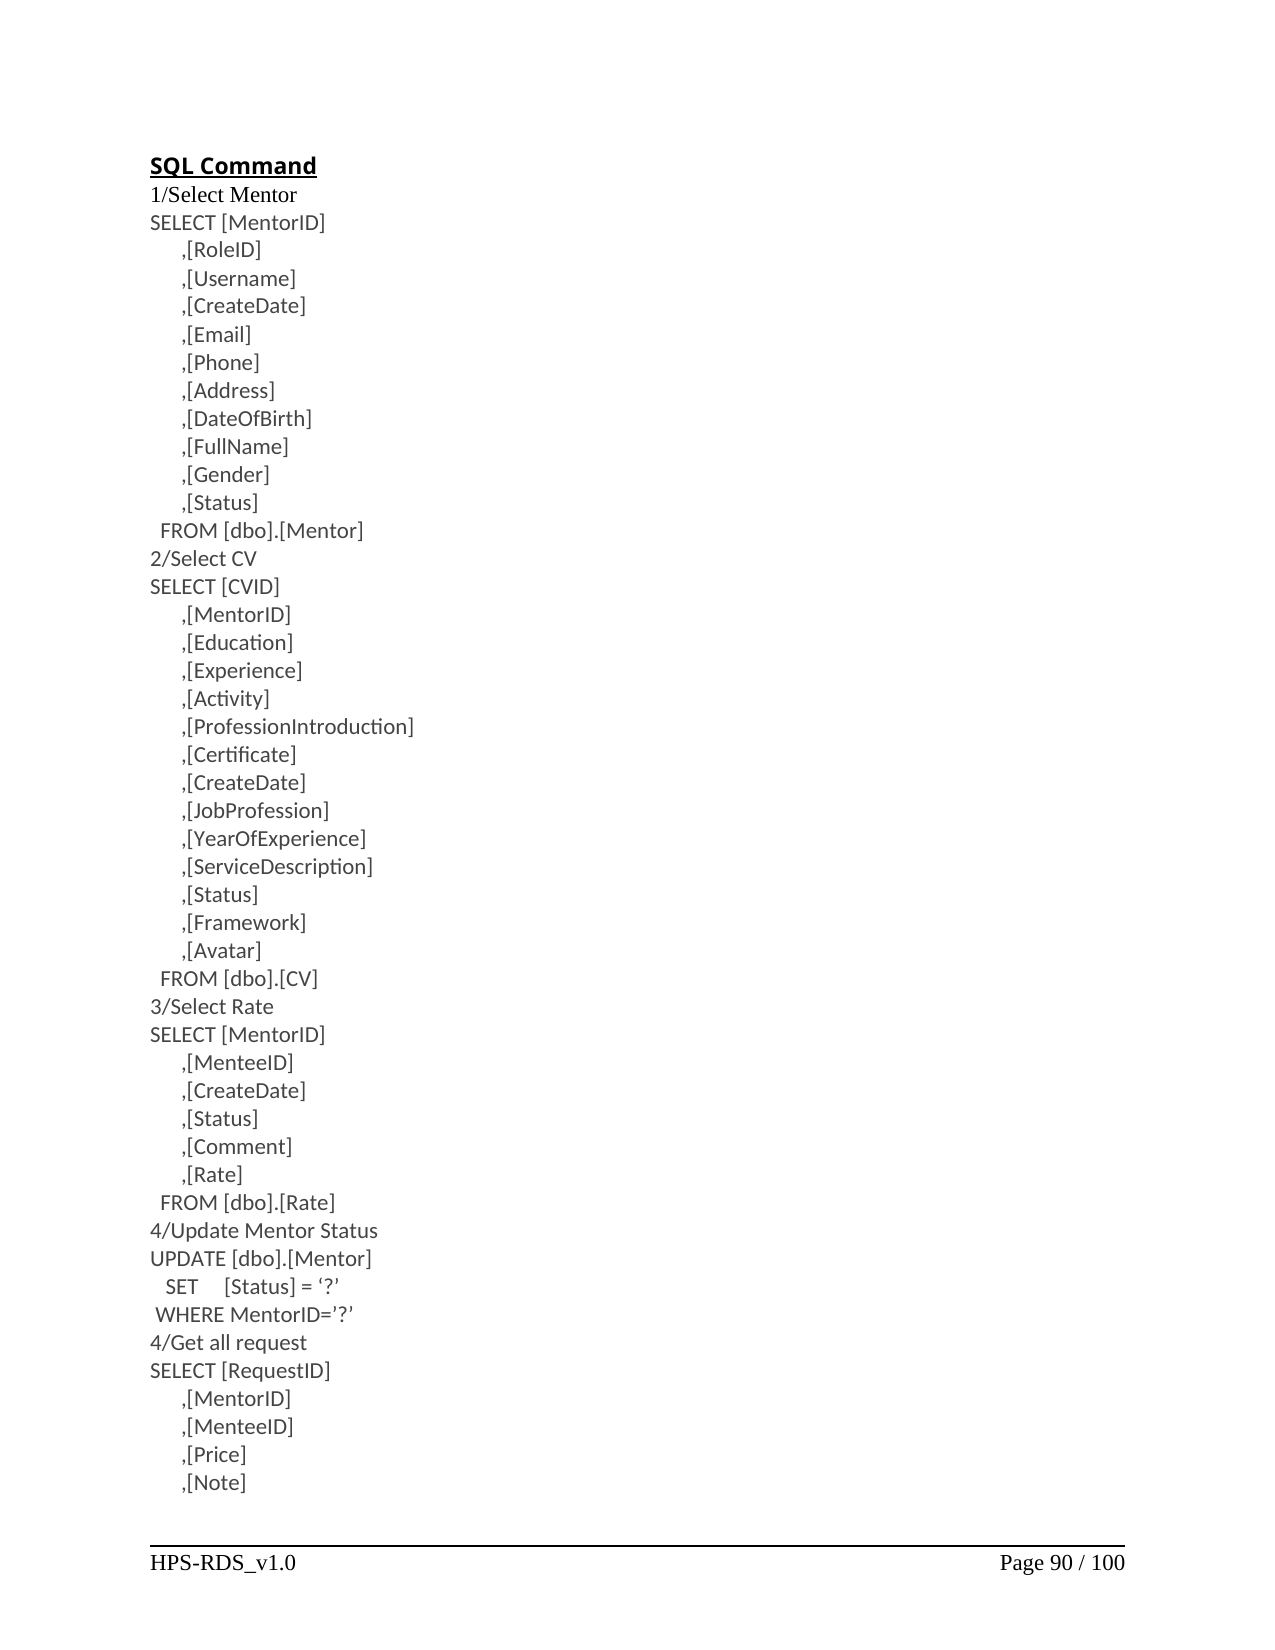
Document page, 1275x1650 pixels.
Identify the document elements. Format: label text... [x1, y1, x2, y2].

text ,[YearOfExperience] [150, 824, 1125, 852]
text ,[DateOfBirth] [150, 404, 1125, 432]
text ,[ServiceDescription] [150, 852, 1125, 880]
text ,[Status] [150, 1104, 1125, 1132]
text 3/Select Rate SELECT [MentorID] [150, 992, 1125, 1048]
text ,[Comment] [150, 1132, 1125, 1160]
text 1/Select Mentor SELECT [MentorID] [150, 181, 1125, 236]
text ,[Activity] [150, 684, 1125, 712]
text ,[Status] [150, 880, 1125, 908]
text ,[Education] [150, 628, 1125, 656]
text ,[CreateDate] [150, 292, 1125, 320]
text FROM [dbo].[CV] [150, 964, 1125, 992]
text ,[CreateDate] [150, 1076, 1125, 1104]
text ,[Gender] [150, 460, 1125, 488]
text WHERE MentorID=’?’ 4/Get all request SELECT [RequestID] [150, 1300, 1125, 1384]
text ,[Status] [150, 488, 1125, 516]
text FROM [dbo].[Mentor] 2/Select CV SELECT [CVID] [150, 516, 1125, 600]
text ,[JobProfession] [150, 796, 1125, 824]
text ,[ProfessionIntroduction] [150, 712, 1125, 740]
text ,[Price] [150, 1441, 1125, 1468]
text ,[RoleID] [150, 236, 1125, 264]
text 4/Update Mentor Status UPDATE [dbo].[Mentor] [150, 1216, 1125, 1272]
subtitle SQL Command [150, 150, 1125, 181]
text ,[Rate] [150, 1160, 1125, 1188]
text ,[Avatar] [150, 936, 1125, 964]
text ,[MentorID] [150, 1384, 1125, 1412]
text ,[MentorID] [150, 600, 1125, 628]
text ,[MenteeID] [150, 1048, 1125, 1076]
text ,[MenteeID] [150, 1412, 1125, 1441]
text ,[Email] [150, 320, 1125, 348]
text ,[Experience] [150, 656, 1125, 684]
text ,[Username] [150, 264, 1125, 292]
text ,[Certificate] [150, 740, 1125, 768]
text ,[Address] [150, 376, 1125, 404]
text SET [Status] = ‘?’ [150, 1272, 1125, 1300]
text ,[Phone] [150, 348, 1125, 376]
text ,[CreateDate] [150, 768, 1125, 796]
text ,[Framework] [150, 908, 1125, 936]
text ,[FullName] [150, 432, 1125, 460]
text ,[Note] [150, 1468, 1125, 1497]
text FROM [dbo].[Rate] [150, 1188, 1125, 1216]
